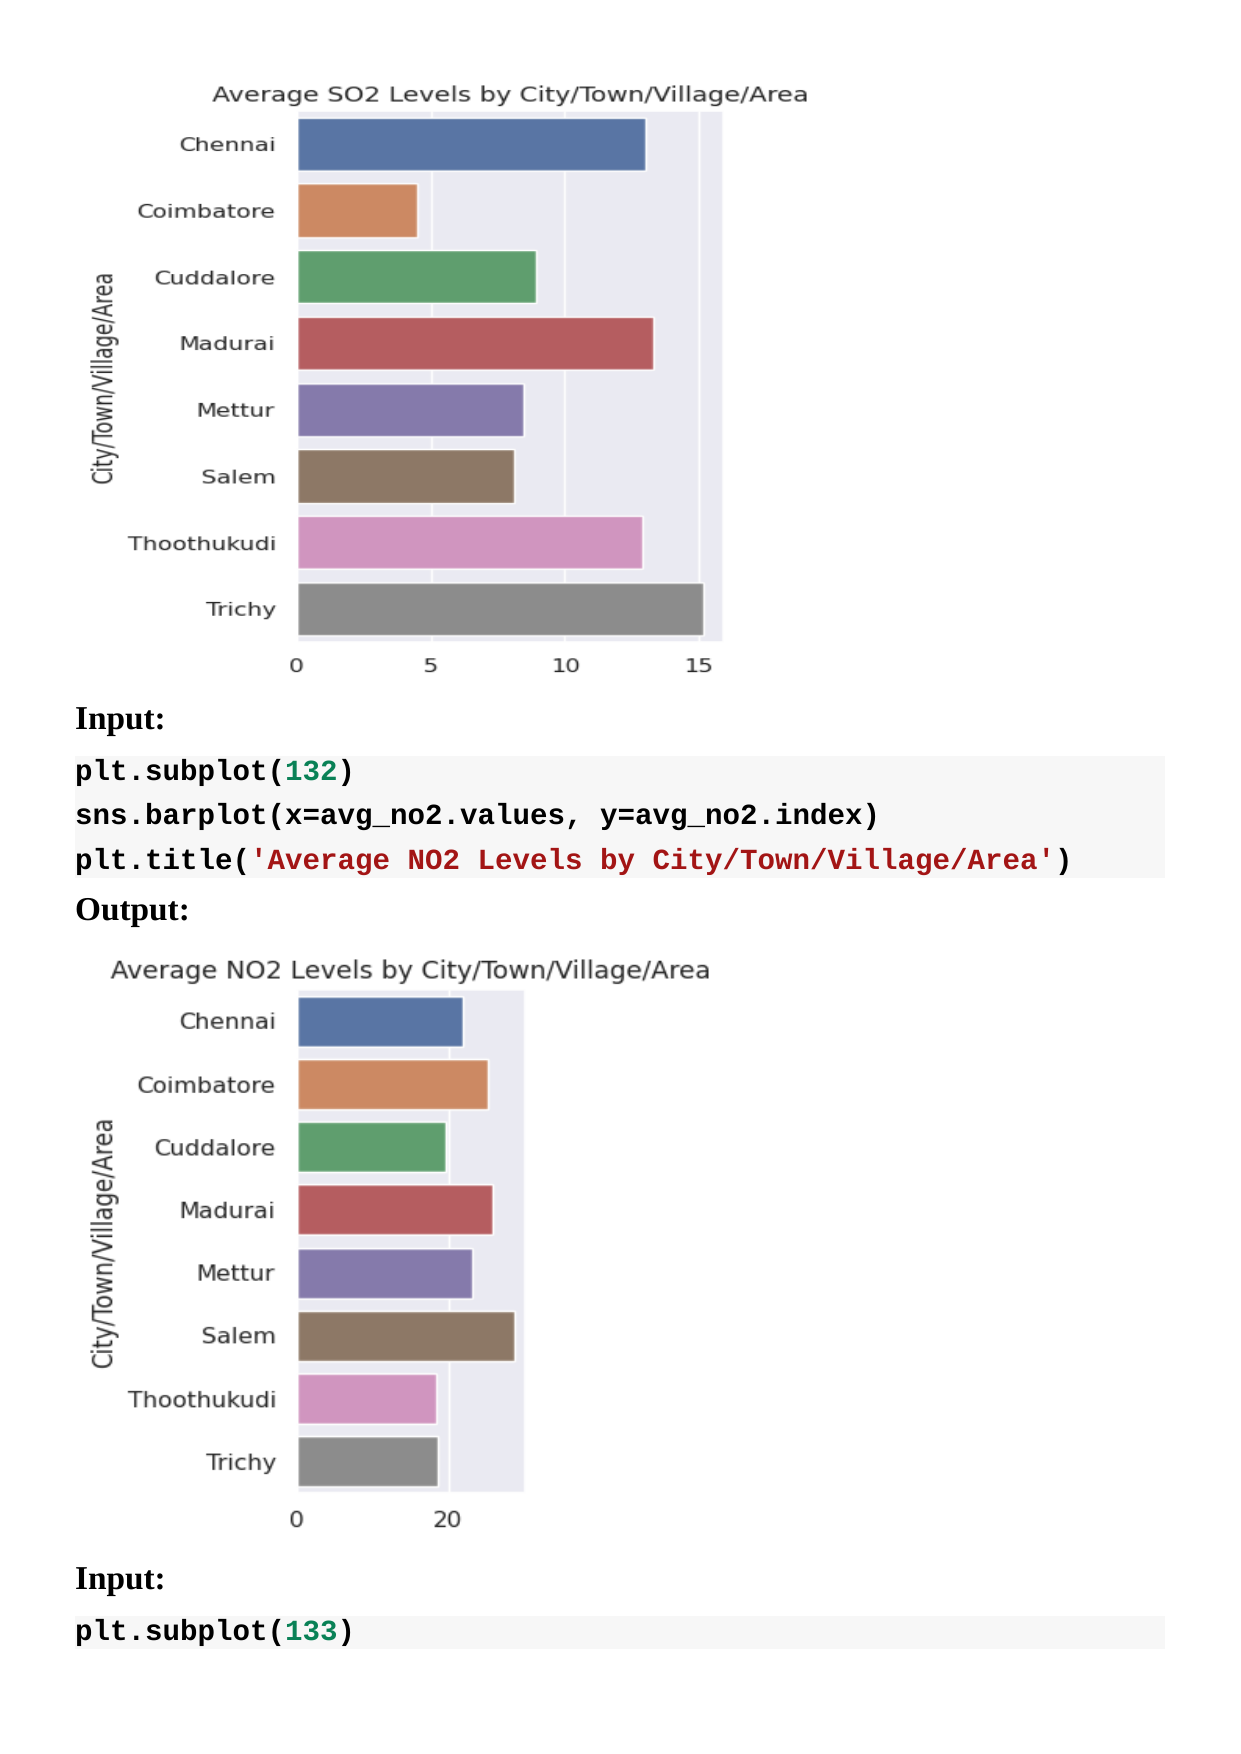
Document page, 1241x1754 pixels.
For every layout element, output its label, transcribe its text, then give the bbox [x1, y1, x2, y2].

picture [75, 75, 824, 686]
text plt.subplot(132) [75, 756, 1165, 789]
text plt.title('Average NO2 Levels by City/Town/Village/Area') [75, 845, 1165, 878]
text sns.barplot(x=avg_no2.values, y=avg_no2.index) [75, 800, 1165, 833]
text Output: [75, 889, 1165, 928]
text plt.subplot(133) [75, 1616, 1165, 1649]
text Input: [75, 698, 1165, 737]
picture [75, 946, 725, 1545]
text Input: [75, 1558, 1165, 1596]
